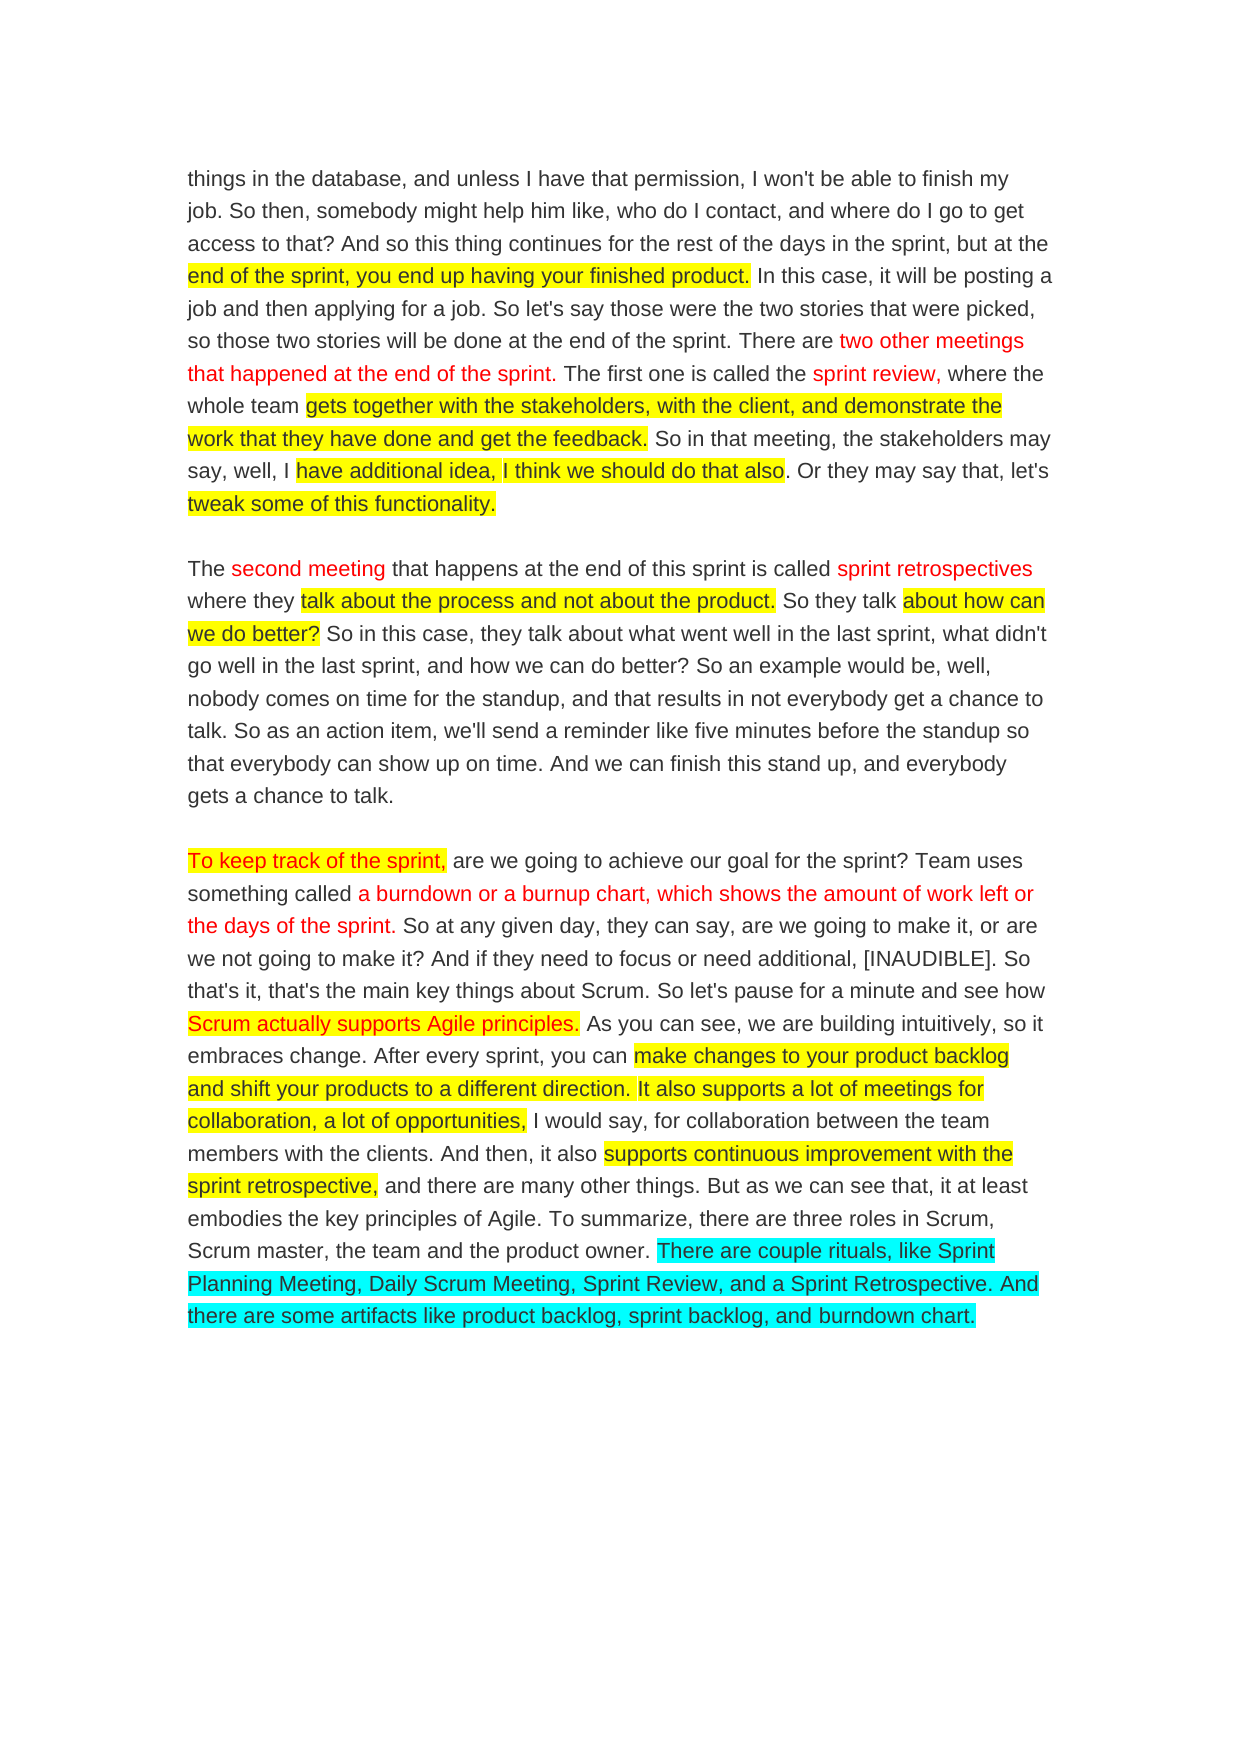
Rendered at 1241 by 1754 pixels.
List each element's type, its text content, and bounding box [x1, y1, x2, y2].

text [187, 162, 1053, 519]
text The second meeting that happens at the end of this sprint is called sprint retrospectives where they talk about the process and not about the product. So they talk about how can we do better? So in this case, they talk about what went well in the last sprint, what didn't go well in the last sprint, and how we can do better? So an example would be, well, nobody comes on time for the standup, and that results in not everybody get a chance to talk. So as an action item, we'll send a reminder like five minutes before the standup so that everybody can show up on time. And we can finish this stand up, and everybody gets a chance to talk. [187, 552, 1053, 812]
text To keep track of the sprint, are we going to achieve our goal for the sprint? Team uses something called a burndown or a burnup chart, which shows the amount of work left or the days of the sprint. So at any given day, they can say, are we going to make it, or are we not going to make it? And if they need to focus or need additional, [INAUDIBLE]. So that's it, that's the main key things about Scrum. So let's pause for a minute and see how Scrum actually supports Agile principles. As you can see, we are building intuitively, so it embraces change. After every sprint, you can make changes to your product backlog and shift your products to a different direction. It also supports a lot of meetings for collaboration, a lot of opportunities, I would say, for collaboration between the team members with the clients. And then, it also supports continuous improvement with the sprint retrospective, and there are many other things. But as we can see that, it at least embodies the key principles of Agile. To summarize, there are three roles in Scrum, Scrum master, the team and the product owner. There are couple rituals, like Sprint Planning Meeting, Daily Scrum Meeting, Sprint Review, and a Sprint Retrospective. And there are some artifacts like product backlog, sprint backlog, and burndown chart. [187, 844, 1053, 1332]
